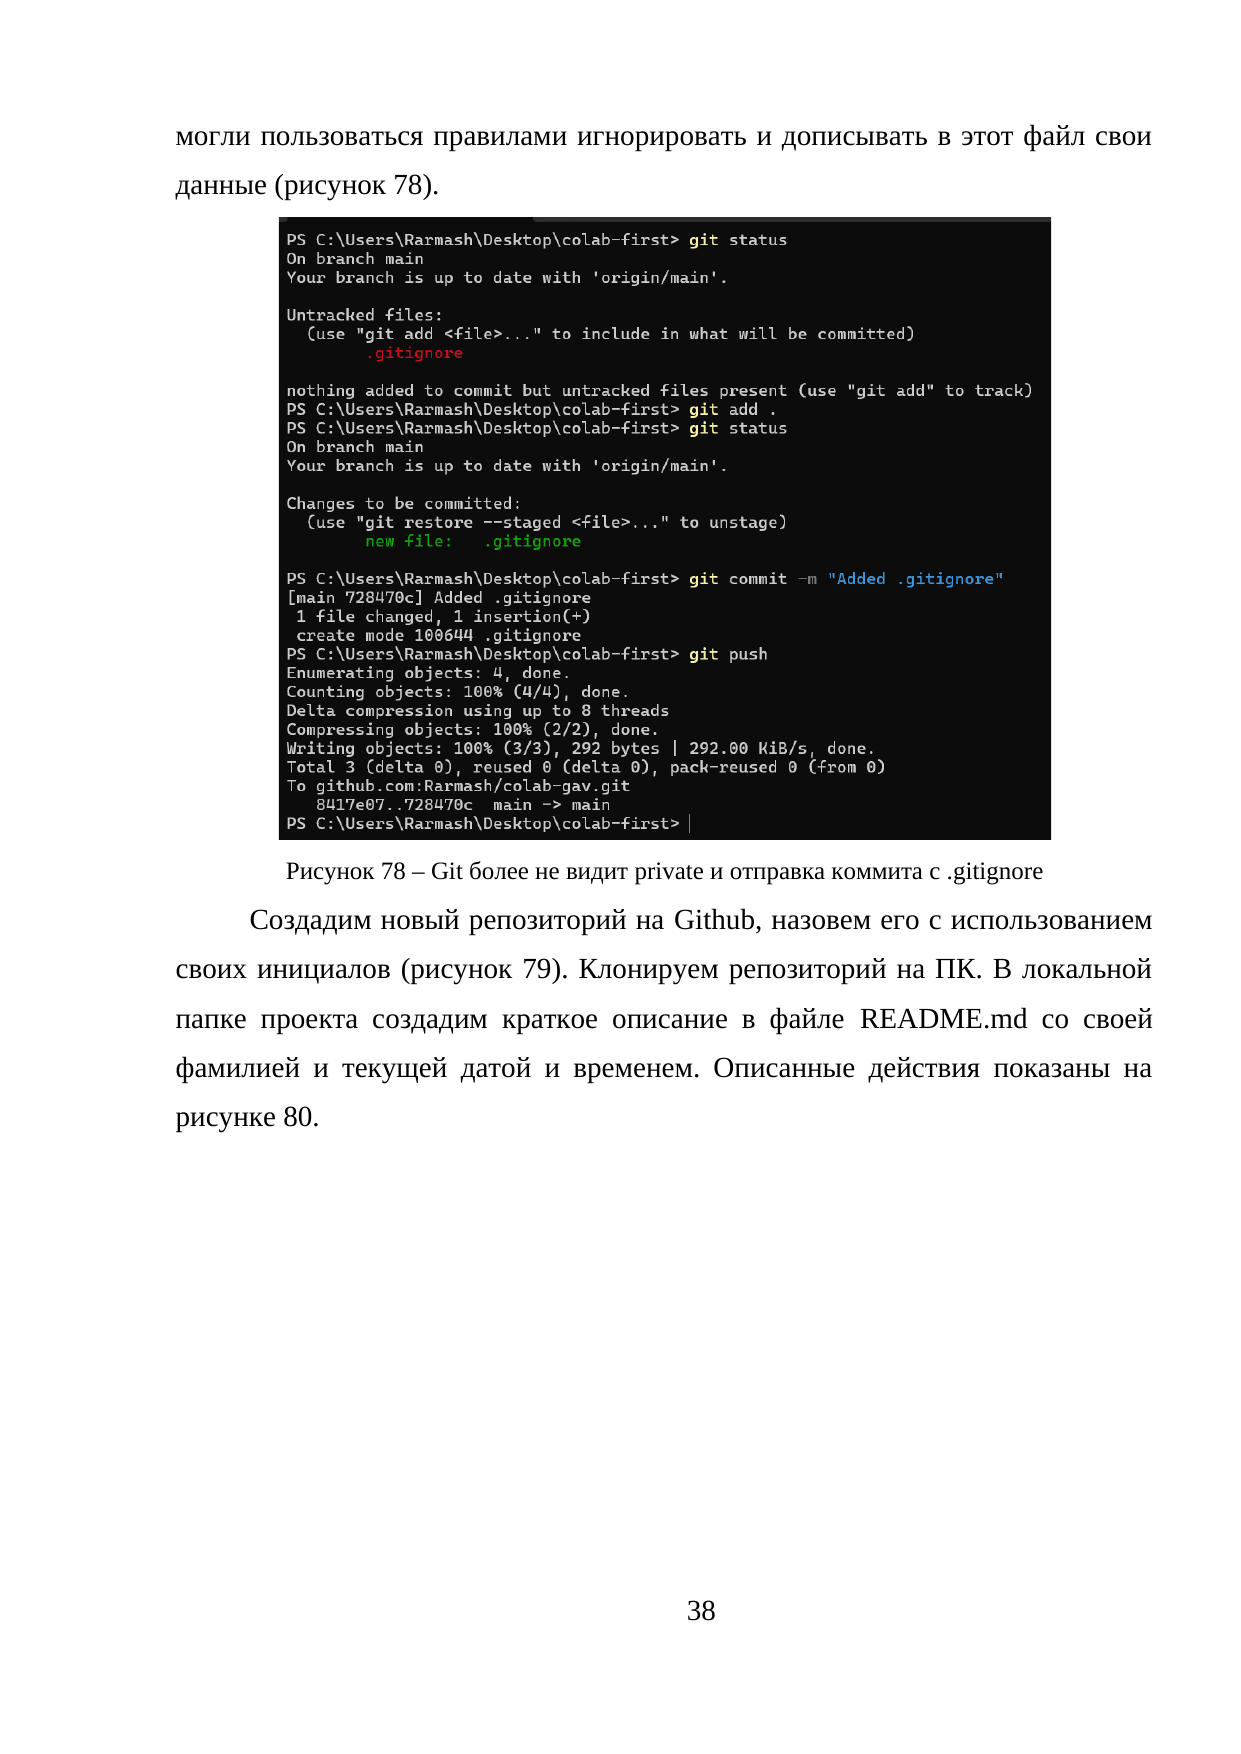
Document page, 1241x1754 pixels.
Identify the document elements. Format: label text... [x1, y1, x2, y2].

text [175, 118, 1153, 201]
picture [278, 217, 1052, 840]
text Рисунок 78 – Git более не видит private и отправка коммита с .gitignore [177, 856, 1152, 885]
text Создадим новый репозиторий на Github, назовем его с использованием своих инициалов (рисунок 79). Клонируем репозиторий на ПК. В локальной папке проекта создадим краткое описание в файле README.md со своей фамилией и текущей датой и временем. Описанные действия показаны на рисунке 80. [175, 902, 1153, 1133]
